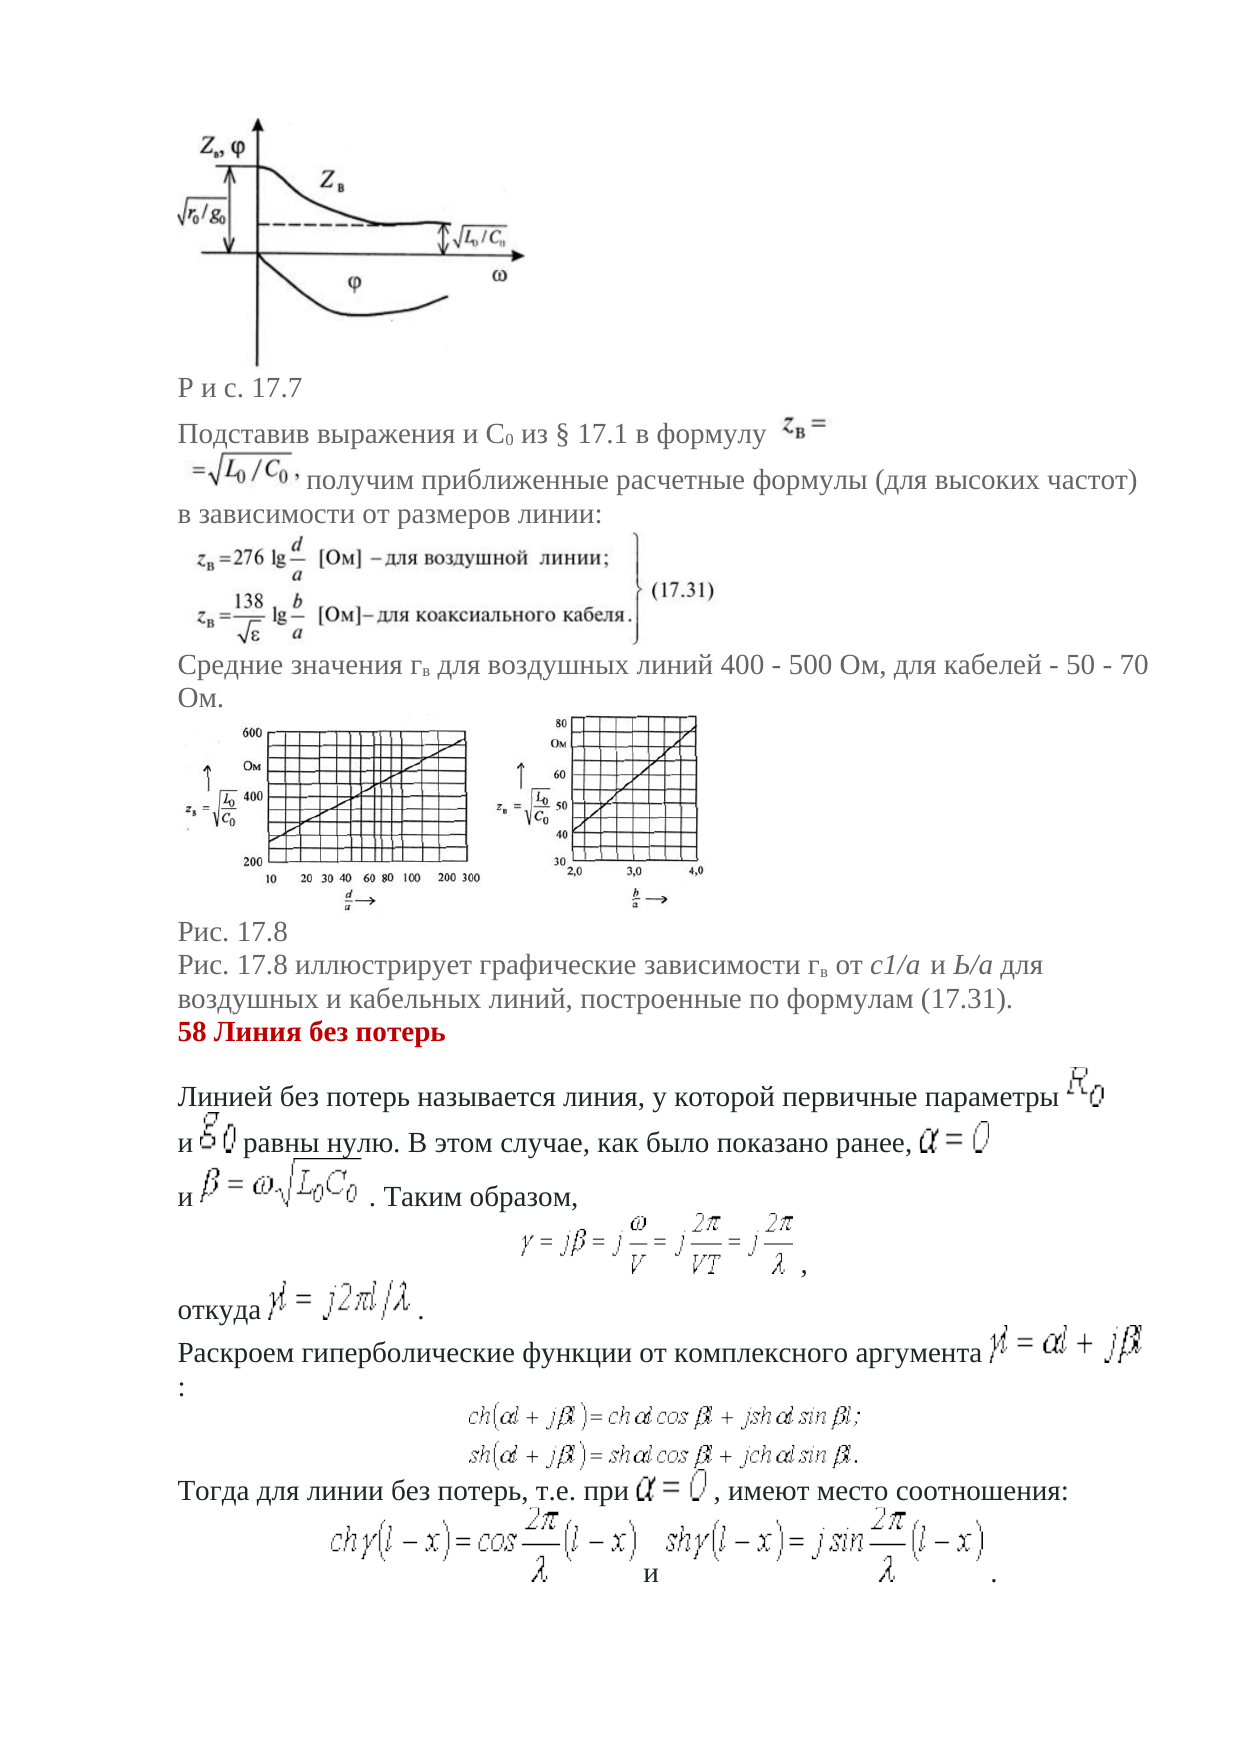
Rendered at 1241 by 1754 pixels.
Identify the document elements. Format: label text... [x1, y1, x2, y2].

text Подставив выражения и С0 из § 17.1 в формулу [177, 403, 1152, 449]
text 58 Линия без потерь [177, 1014, 1152, 1048]
text Тогда для линии без потерь, т.е. при , имеют место соотношения: [177, 1470, 1152, 1507]
text Линией без потерь называется линия, у которой первичные параметры и равны нулю. В этом случае, как было показано ранее, и . Таким образом, [177, 1067, 1152, 1213]
picture [666, 1507, 983, 1582]
picture [1066, 1067, 1104, 1107]
picture [177, 529, 725, 647]
text Р и с. 17.7 [177, 370, 1152, 403]
picture [177, 118, 525, 370]
picture [268, 1280, 410, 1320]
picture [521, 1213, 793, 1274]
text откуда . [177, 1280, 1152, 1326]
text Рис. 17.8 иллюстрирует графические зависимости гв от с1/а и Ь/а для воздушных и кабельных линий, построенные по формулам (17.31). [177, 947, 1152, 1014]
text Средние значения гв для воздушных линий 400 - 500 Ом, для кабелей - 50 - 70 Ом. [177, 647, 1152, 714]
picture [919, 1121, 989, 1153]
picture [989, 1325, 1142, 1363]
picture [177, 449, 306, 490]
picture [469, 1402, 860, 1501]
picture [331, 1507, 636, 1582]
picture [200, 1112, 236, 1153]
picture [774, 403, 835, 444]
text получим приближенные расчетные формулы (для высоких частот) в зависимости от размеров линии: [177, 449, 1152, 529]
text Раскроем гиперболические функции от комплексного аргумента : [177, 1326, 1152, 1402]
picture [200, 1158, 362, 1207]
picture [177, 714, 717, 914]
text Рис. 17.8 [177, 914, 1152, 947]
